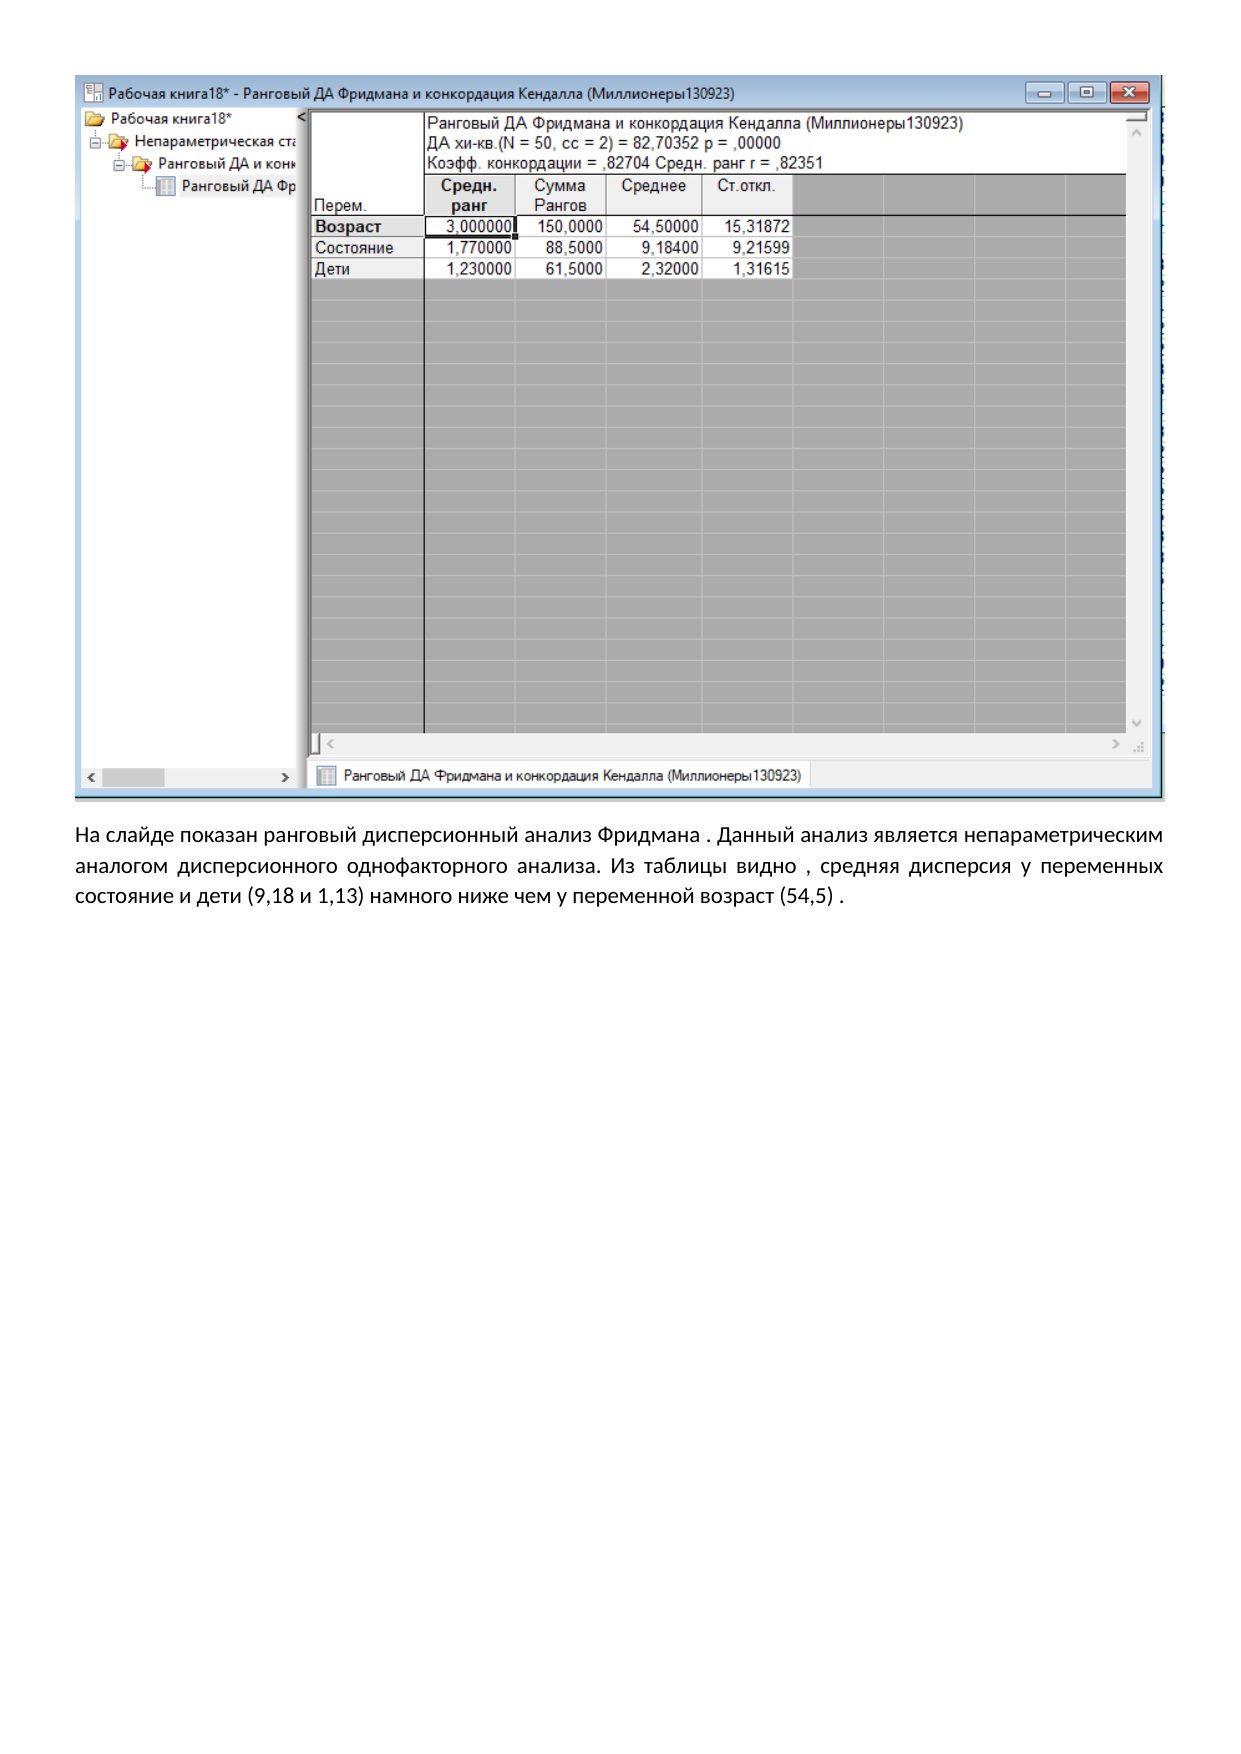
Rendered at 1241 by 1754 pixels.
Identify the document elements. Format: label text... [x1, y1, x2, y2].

picture [75, 75, 1166, 802]
text На слайде показан ранговый дисперсионный анализ Фридмана . Данный анализ является непараметрическим аналогом дисперсионного однофакторного анализа. Из таблицы видно , средняя дисперсия у переменных состояние и дети (9,18 и 1,13) намного ниже чем у переменной возраст (54,5) . [75, 821, 1165, 909]
